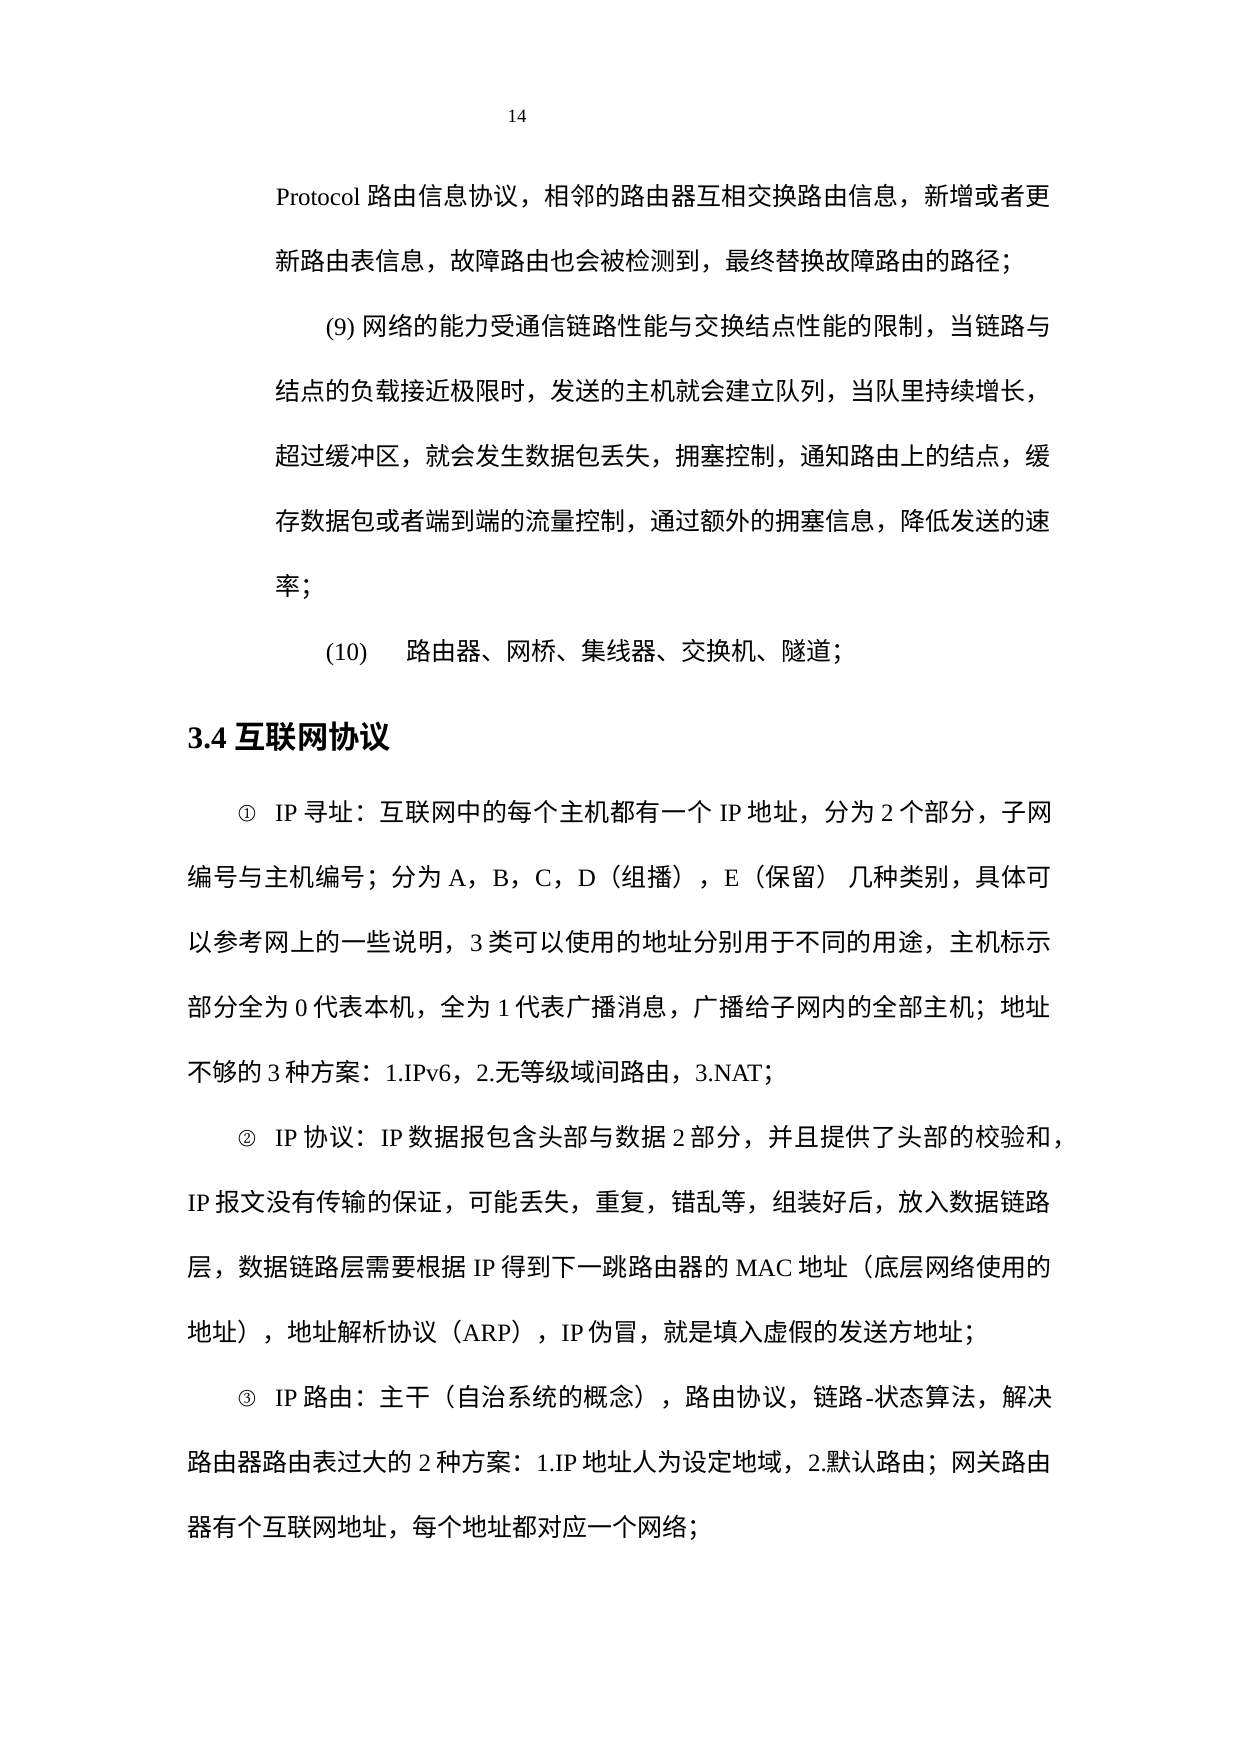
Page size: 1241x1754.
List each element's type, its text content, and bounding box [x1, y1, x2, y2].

list 网络的能力受通信链路性能与交换结点性能的限制，当链路与结点的负载接近极限时，发送的主机就会建立队列，当队里持续增长，超过缓冲区，就会发生数据包丢失，拥塞控制，通知路由上的结点，缓存数据包或者端到端的流量控制，通过额外的拥塞信息，降低发送的速率； [276, 292, 1053, 617]
list IP寻址：互联网中的每个主机都有一个IP地址，分为2个部分，子网编号与主机编号；分为A，B，C，D（组播），E（保留） 几种类别，具体可以参考网上的一些说明，3类可以使用的地址分别用于不同的用途，主机标示部分全为0代表本机，全为1代表广播消息，广播给子网内的全部主机；地址不够的3种方案：1.IPv6，2.无等级域间路由，3.NAT； [187, 778, 1053, 1103]
list IP路由：主干（自治系统的概念），路由协议，链路-状态算法，解决路由器路由表过大的2种方案：1.IP地址人为设定地域，2.默认路由；网关路由器有个互联网地址，每个地址都对应一个网络； [187, 1363, 1053, 1558]
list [276, 162, 1053, 292]
subtitle 3.4 互联网协议 [187, 703, 1053, 768]
list 路由器、网桥、集线器、交换机、隧道； [276, 617, 1053, 682]
list IP协议：IP数据报包含头部与数据2部分，并且提供了头部的校验和，IP报文没有传输的保证，可能丢失，重复，错乱等，组装好后，放入数据链路层，数据链路层需要根据IP得到下一跳路由器的MAC地址（底层网络使用的地址），地址解析协议（ARP），IP伪冒，就是填入虚假的发送方地址； [187, 1103, 1053, 1363]
